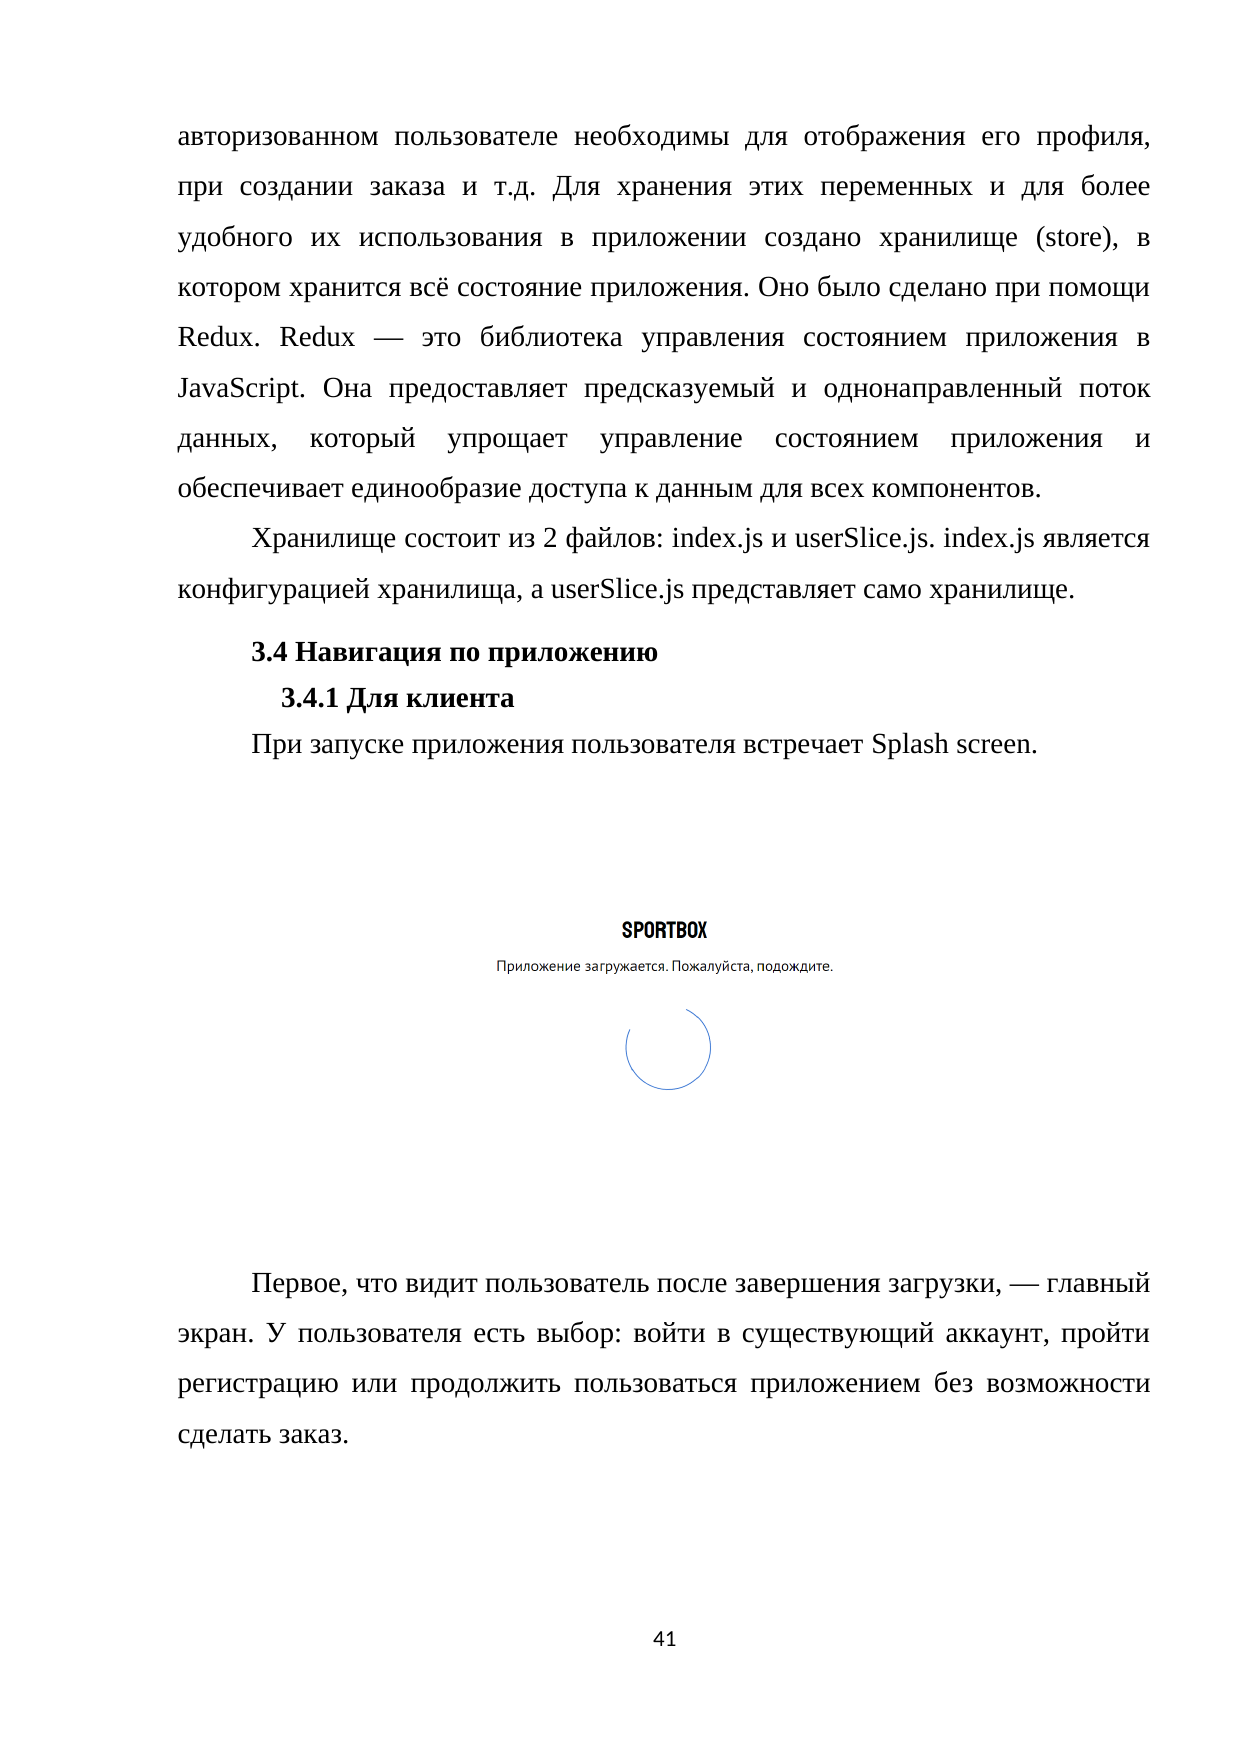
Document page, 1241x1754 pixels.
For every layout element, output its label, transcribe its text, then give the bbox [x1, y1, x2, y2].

text При запуске приложения пользователя встречает Splash screen. [177, 726, 1152, 759]
picture [177, 776, 1152, 1248]
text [177, 118, 1152, 504]
text Первое, что видит пользователь после завершения загрузки, — главный экран. У пользователя есть выбор: войти в существующий аккаунт, пройти регистрацию или продолжить пользоваться приложением без возможности сделать заказ. [177, 1265, 1152, 1449]
text Хранилище состоит из 2 файлов: index.js и userSlice.js. index.js является конфигурацией хранилища, а userSlice.js представляет само хранилище. [177, 521, 1152, 604]
text Для клиента [281, 680, 1152, 713]
text Навигация по приложению [251, 634, 1152, 667]
